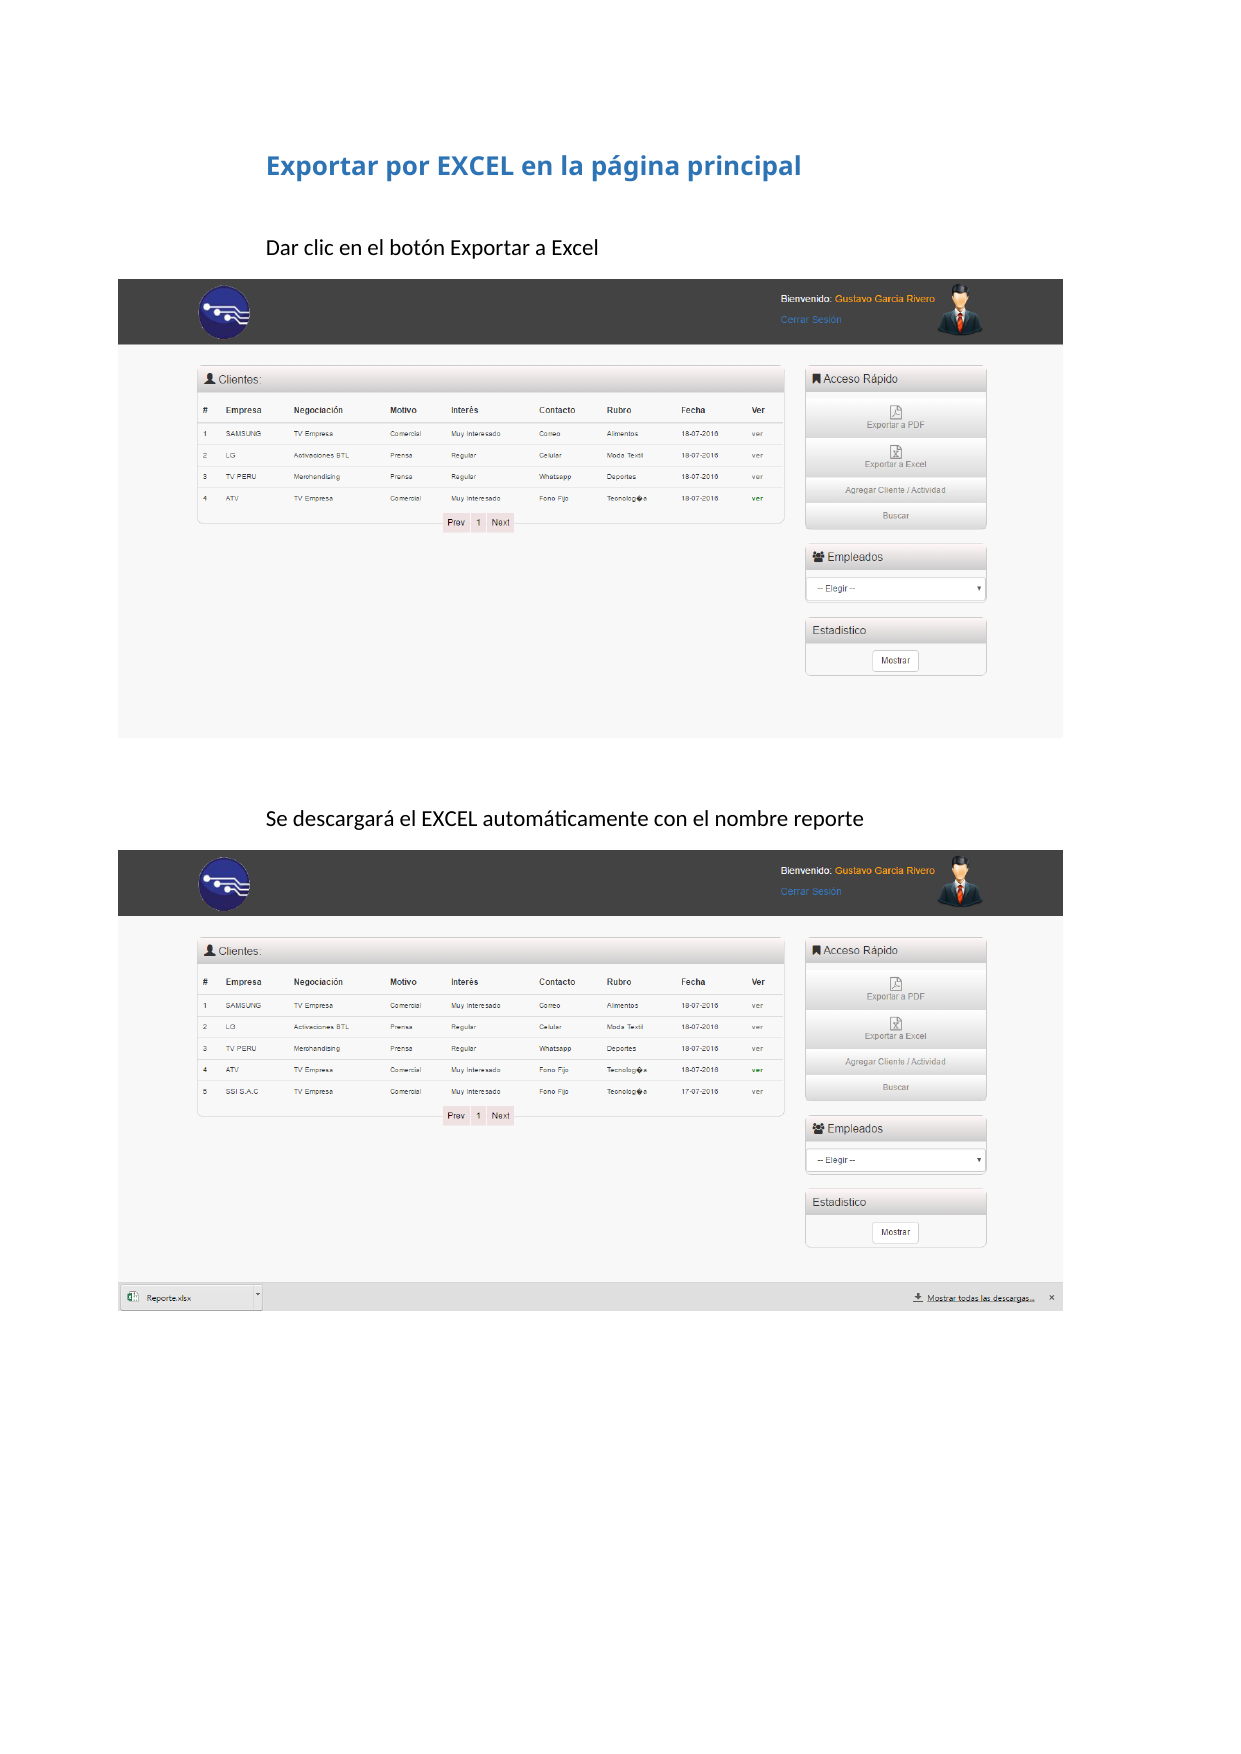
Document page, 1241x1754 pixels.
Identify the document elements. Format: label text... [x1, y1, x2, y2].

subtitle Exportar por EXCEL en la página principal [192, 148, 1063, 183]
picture [118, 279, 1063, 738]
picture [118, 850, 1063, 1311]
text Se descargará el EXCEL automáticamente con el nombre reporte [192, 804, 1063, 832]
text Dar clic en el botón Exportar a Excel [192, 233, 1063, 261]
